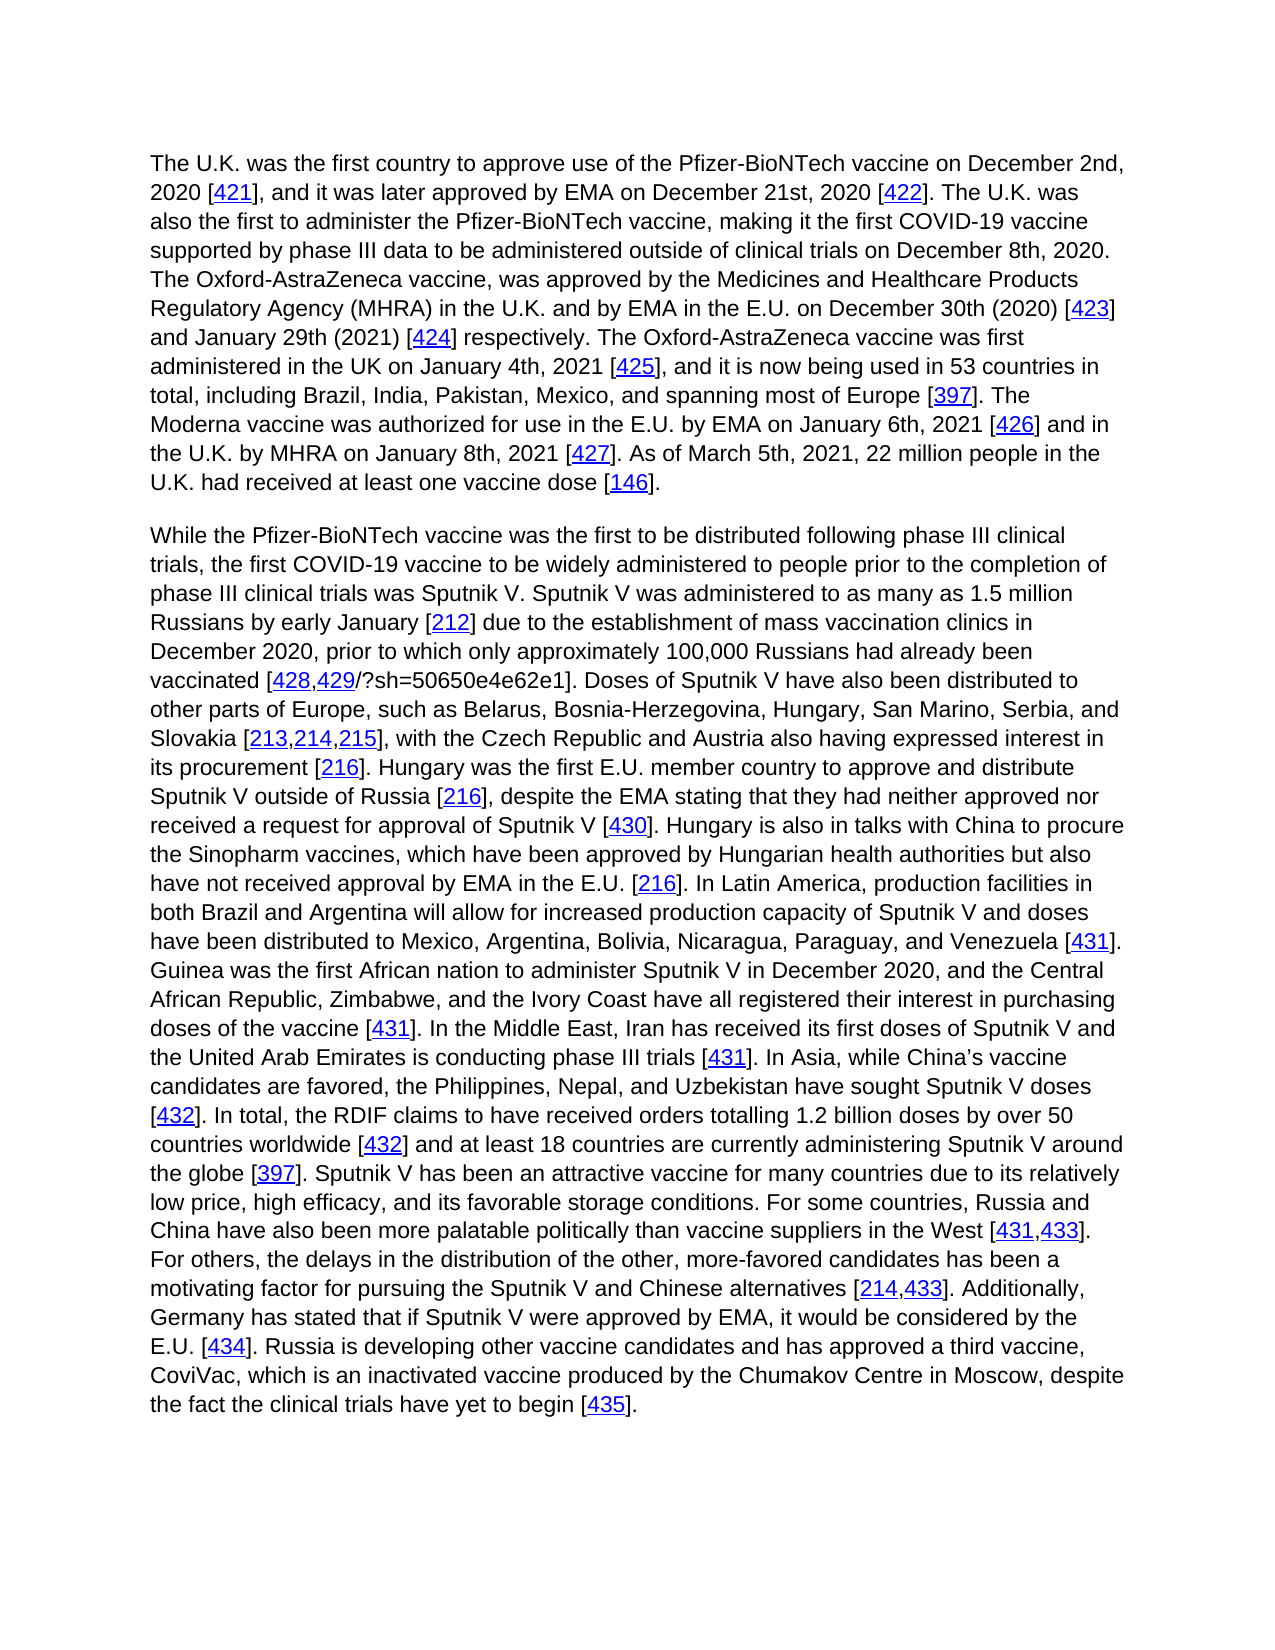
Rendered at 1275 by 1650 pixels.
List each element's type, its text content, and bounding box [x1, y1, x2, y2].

text While the Pfizer-BioNTech vaccine was the first to be distributed following phase III clinical trials, the first COVID-19 vaccine to be widely administered to people prior to the completion of phase III clinical trials was Sputnik V. Sputnik V was administered to as many as 1.5 million Russians by early January [212] due to the establishment of mass vaccination clinics in December 2020, prior to which only approximately 100,000 Russians had already been vaccinated [428,429/?sh=50650e4e62e1]. Doses of Sputnik V have also been distributed to other parts of Europe, such as Belarus, Bosnia-Herzegovina, Hungary, San Marino, Serbia, and Slovakia [213,214,215], with the Czech Republic and Austria also having expressed interest in its procurement [216]. Hungary was the first E.U. member country to approve and distribute Sputnik V outside of Russia [216], despite the EMA stating that they had neither approved nor received a request for approval of Sputnik V [430]. Hungary is also in talks with China to procure the Sinopharm vaccines, which have been approved by Hungarian health authorities but also have not received approval by EMA in the E.U. [216]. In Latin America, production facilities in both Brazil and Argentina will allow for increased production capacity of Sputnik V and doses have been distributed to Mexico, Argentina, Bolivia, Nicaragua, Paraguay, and Venezuela [431]. Guinea was the first African nation to administer Sputnik V in December 2020, and the Central African Republic, Zimbabwe, and the Ivory Coast have all registered their interest in purchasing doses of the vaccine [431]. In the Middle East, Iran has received its first doses of Sputnik V and the United Arab Emirates is conducting phase III trials [431]. In Asia, while China’s vaccine candidates are favored, the Philippines, Nepal, and Uzbekistan have sought Sputnik V doses [432]. In total, the RDIF claims to have received orders totalling 1.2 billion doses by over 50 countries worldwide [432] and at least 18 countries are currently administering Sputnik V around the globe [397]. Sputnik V has been an attractive vaccine for many countries due to its relatively low price, high efficacy, and its favorable storage conditions. For some countries, Russia and China have also been more palatable politically than vaccine suppliers in the West [431,433]. For others, the delays in the distribution of the other, more-favored candidates has been a motivating factor for pursuing the Sputnik V and Chinese alternatives [214,433]. Additionally, Germany has stated that if Sputnik V were approved by EMA, it would be considered by the E.U. [434]. Russia is developing other vaccine candidates and has approved a third vaccine, CoviVac, which is an inactivated vaccine produced by the Chumakov Centre in Moscow, despite the fact the clinical trials have yet to begin [435]. [150, 522, 1125, 1418]
text The U.K. was the first country to approve use of the Pfizer-BioNTech vaccine on December 2nd, 2020 [421], and it was later approved by EMA on December 21st, 2020 [422]. The U.K. was also the first to administer the Pfizer-BioNTech vaccine, making it the first COVID-19 vaccine supported by phase III data to be administered outside of clinical trials on December 8th, 2020. The Oxford-AstraZeneca vaccine, was approved by the Medicines and Healthcare Products Regulatory Agency (MHRA) in the U.K. and by EMA in the E.U. on December 30th (2020) [423] and January 29th (2021) [424] respectively. The Oxford-AstraZeneca vaccine was first administered in the UK on January 4th, 2021 [425], and it is now being used in 53 countries in total, including Brazil, India, Pakistan, Mexico, and spanning most of Europe [397]. The Moderna vaccine was authorized for use in the E.U. by EMA on January 6th, 2021 [426] and in the U.K. by MHRA on January 8th, 2021 [427]. As of March 5th, 2021, 22 million people in the U.K. had received at least one vaccine dose [146]. [150, 150, 1125, 495]
